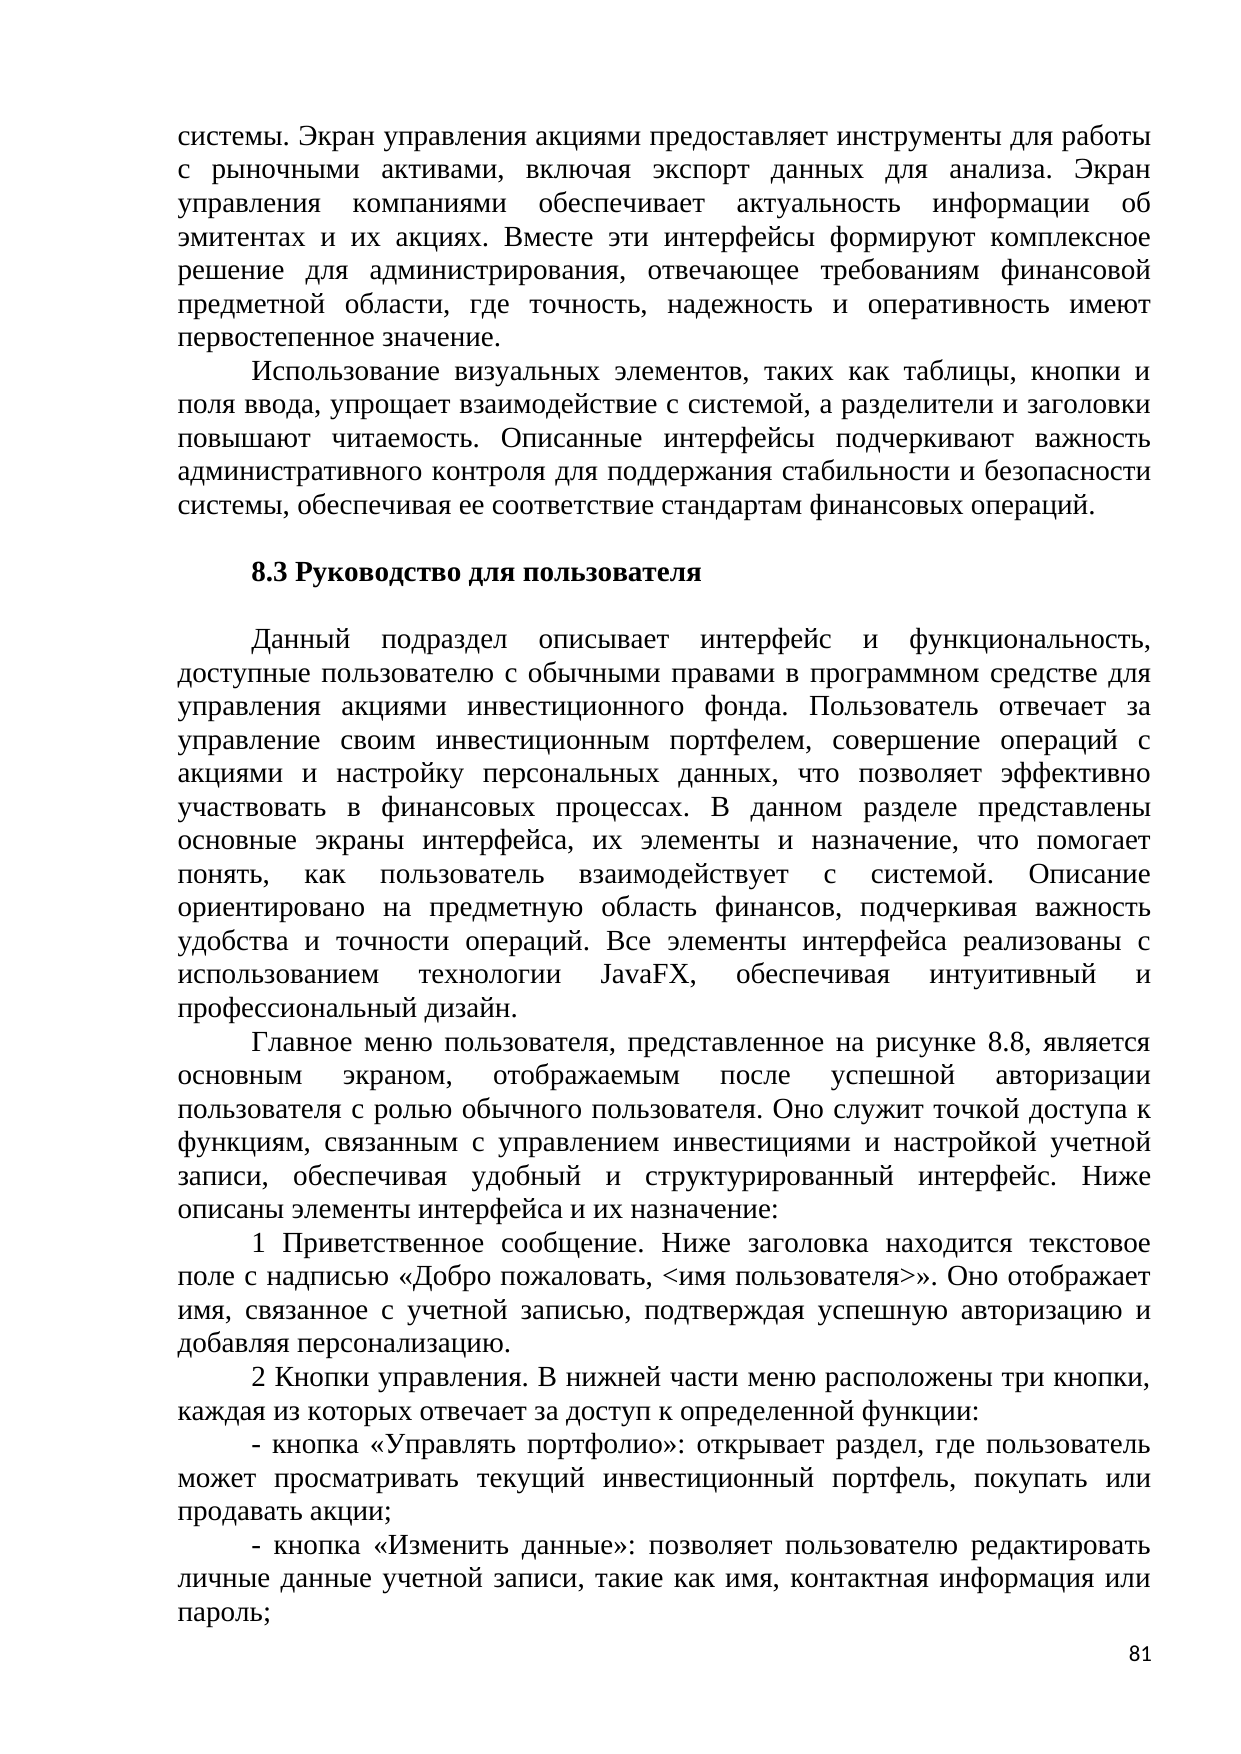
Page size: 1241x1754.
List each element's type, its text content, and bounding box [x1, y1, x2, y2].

text - кнопка «Изменить данные»: позволяет пользователю редактировать личные данные учетной записи, такие как имя, контактная информация или пароль; [177, 1527, 1152, 1627]
text Данный подраздел описывает интерфейс и функциональность, доступные пользователю с обычными правами в программном средстве для управления акциями инвестиционного фонда. Пользователь отвечает за управление своим инвестиционным портфелем, совершение операций с акциями и настройку персональных данных, что позволяет эффективно участвовать в финансовых процессах. В данном разделе представлены основные экраны интерфейса, их элементы и назначение, что помогает понять, как пользователь взаимодействует с системой. Описание ориентировано на предметную область финансов, подчеркивая важность удобства и точности операций. Все элементы интерфейса реализованы с использованием технологии JavaFX, обеспечивая интуитивный и профессиональный дизайн. [177, 621, 1152, 1024]
text Использование визуальных элементов, таких как таблицы, кнопки и поля ввода, упрощает взаимодействие с системой, а разделители и заголовки повышают читаемость. Описанные интерфейсы подчеркивают важность административного контроля для поддержания стабильности и безопасности системы, обеспечивая ее соответствие стандартам финансовых операций. [177, 353, 1152, 521]
subtitle 8.3 Руководство для пользователя [251, 554, 1152, 588]
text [177, 118, 1152, 353]
text 1 Приветственное сообщение. Ниже заголовка находится текстовое поле с надписью «Добро пожаловать, <имя пользователя>». Оно отображает имя, связанное с учетной записью, подтверждая успешную авторизацию и добавляя персонализацию. [177, 1225, 1152, 1359]
text 2 Кнопки управления. В нижней части меню расположены три кнопки, каждая из которых отвечает за доступ к определенной функции: [177, 1359, 1152, 1426]
text Главное меню пользователя, представленное на рисунке 8.8, является основным экраном, отображаемым после успешной авторизации пользователя с ролью обычного пользователя. Оно служит точкой доступа к функциям, связанным с управлением инвестициями и настройкой учетной записи, обеспечивая удобный и структурированный интерфейс. Ниже описаны элементы интерфейса и их назначение: [177, 1024, 1152, 1225]
text - кнопка «Управлять портфолио»: открывает раздел, где пользователь может просматривать текущий инвестиционный портфель, покупать или продавать акции; [177, 1426, 1152, 1527]
